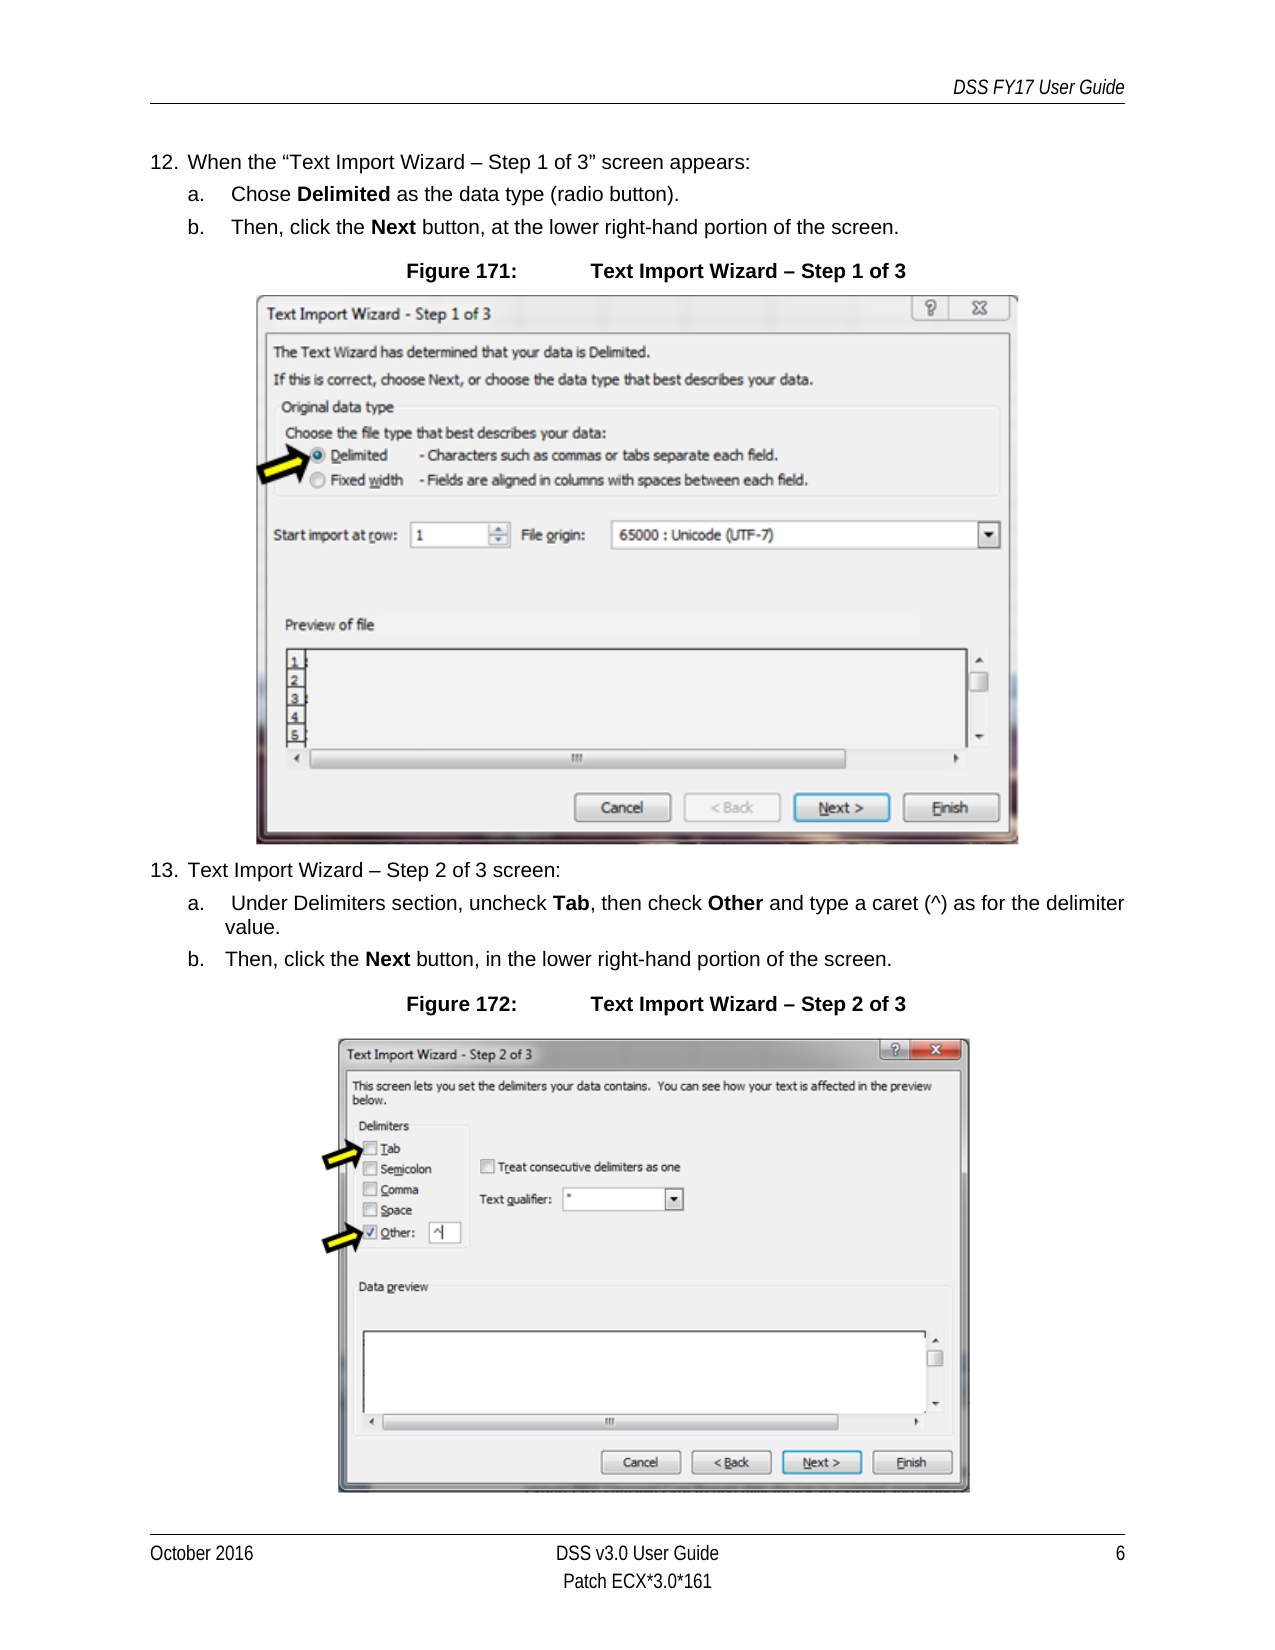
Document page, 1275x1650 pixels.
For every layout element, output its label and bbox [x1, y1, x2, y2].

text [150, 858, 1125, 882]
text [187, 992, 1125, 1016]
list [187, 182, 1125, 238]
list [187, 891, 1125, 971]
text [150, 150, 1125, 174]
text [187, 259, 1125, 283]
picture [305, 1028, 970, 1495]
picture [255, 295, 1020, 846]
